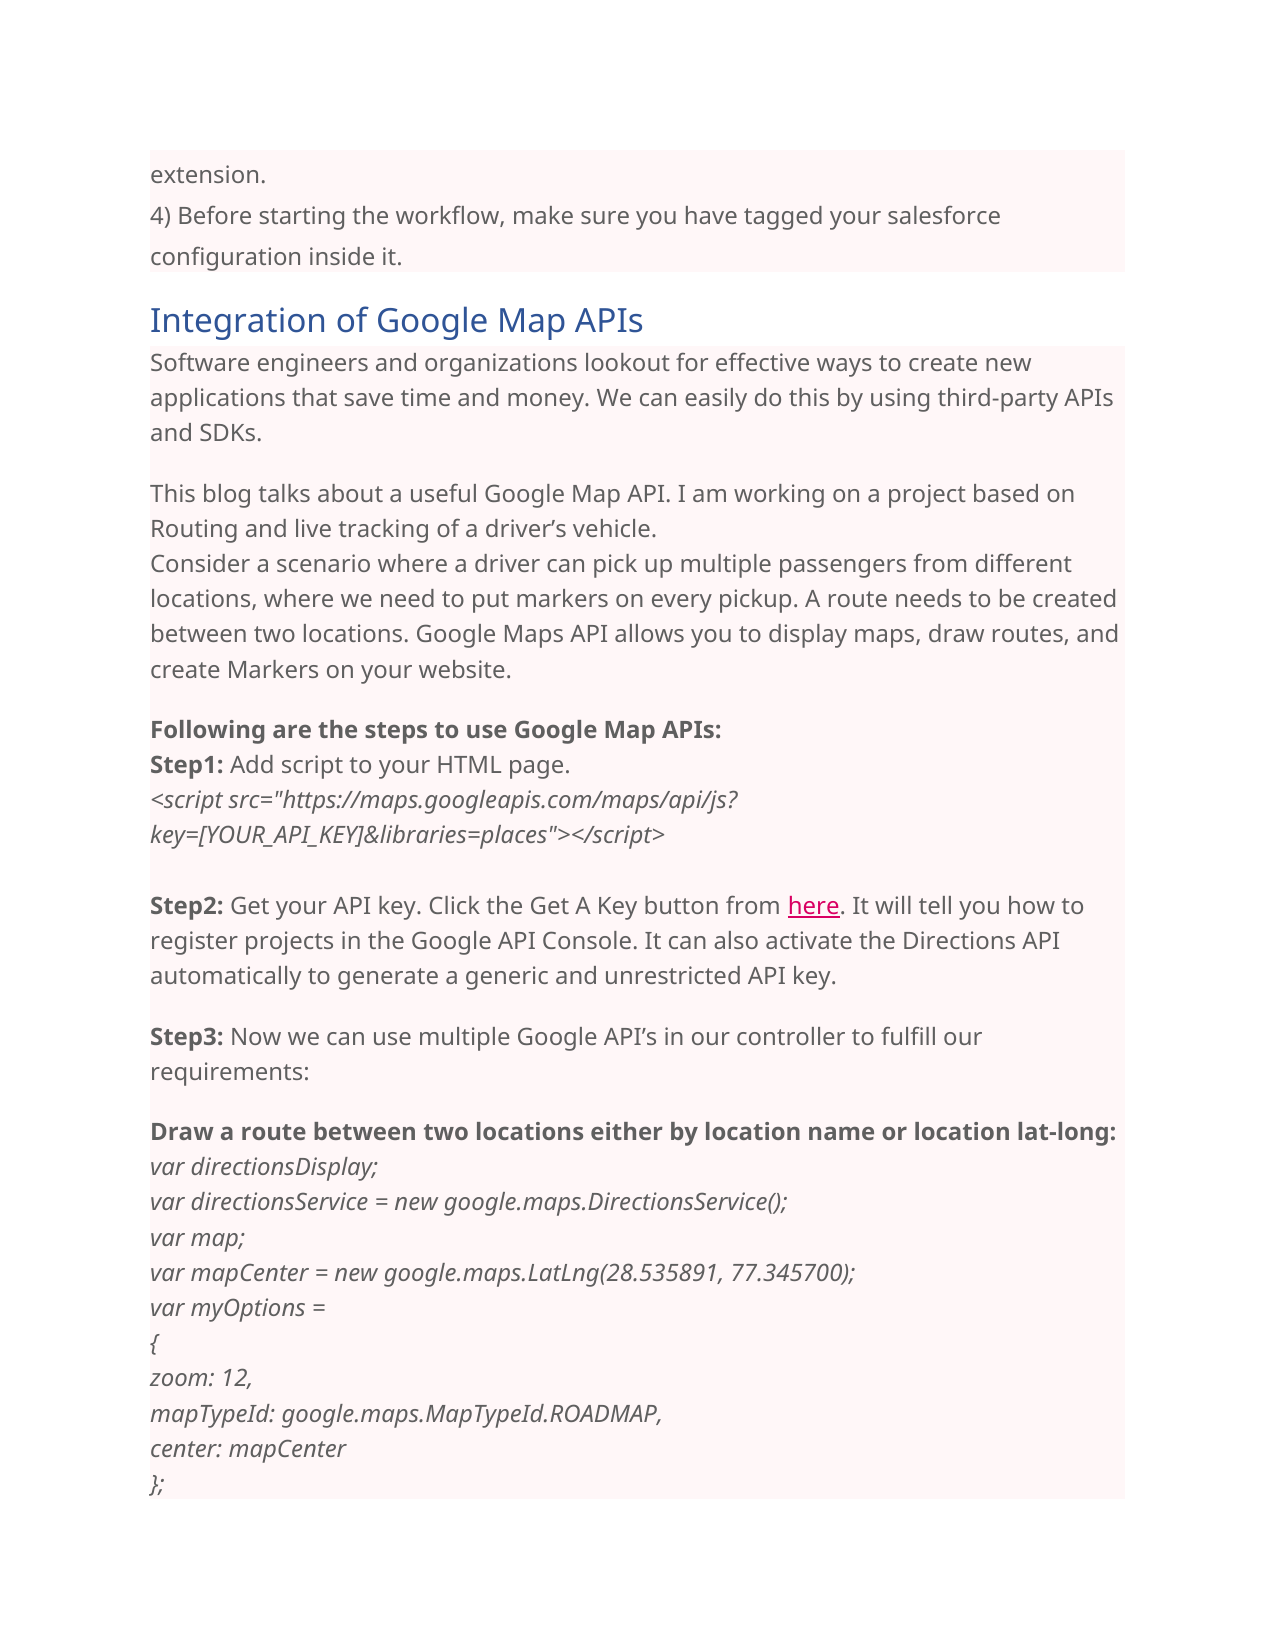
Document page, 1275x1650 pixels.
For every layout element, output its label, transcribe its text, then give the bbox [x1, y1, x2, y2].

text Software engineers and organizations lookout for effective ways to create new applications that save time and money. We can easily do this by using third-party APIs and SDKs. [150, 346, 1125, 449]
text Following are the steps to use Google Map APIs: Step1: Add script to your HTML page. [150, 713, 1125, 781]
subtitle Integration of Google Map APIs [150, 297, 1125, 342]
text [150, 150, 1125, 272]
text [150, 1115, 1125, 1499]
text This blog talks about a useful Google Map API. I am working on a project based on Routing and live tracking of a driver’s vehicle. Consider a scenario where a driver can pick up multiple passengers from different locations, where we need to put markers on every pickup. A route needs to be created between two locations. Google Maps API allows you to display maps, draw routes, and create Markers on your website. [150, 476, 1125, 685]
text <script src="https://maps.googleapis.com/maps/api/js?key=[YOUR_API_KEY]&libraries=places"></script> Step2: Get your API key. Click the Get A Key button from here. It will tell you how to register projects in the Google API Console. It can also activate the Directions API automatically to generate a generic and unrestricted API key. [150, 783, 1125, 992]
text Step3: Now we can use multiple Google API’s in our controller to fulfill our requirements: [150, 1019, 1125, 1087]
